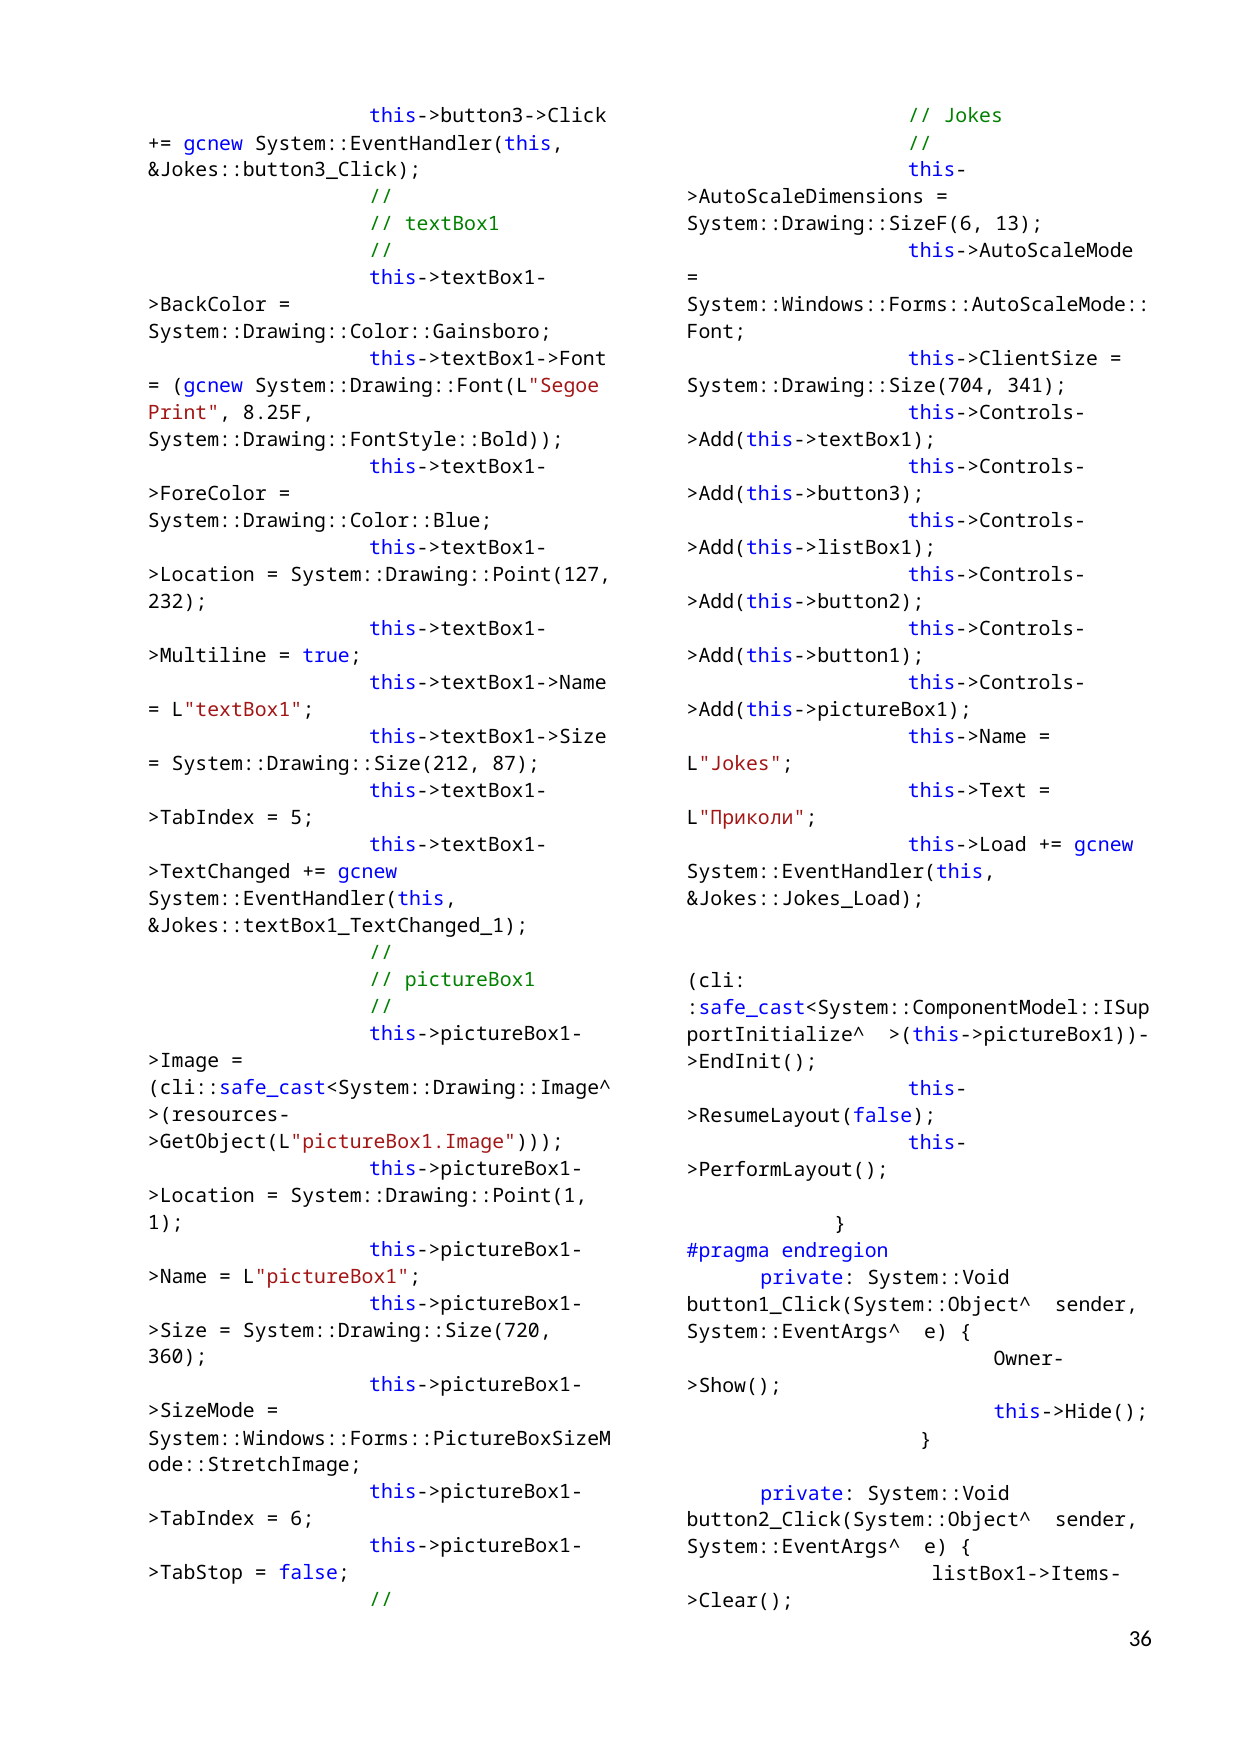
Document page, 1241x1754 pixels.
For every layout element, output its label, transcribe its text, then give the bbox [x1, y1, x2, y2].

text this->Name = L"Jokes"; [686, 722, 1152, 776]
text this->textBox1->Multiline = true; [148, 614, 613, 668]
text this->textBox1->Font = (gcnew System::Drawing::Font(L"Segoe Print", 8.25F, System::Drawing::FontStyle::Bold)); [148, 344, 613, 452]
text private: System::Void button2_Click(System::Object^ sender, System::EventArgs^ e) { [686, 1479, 1152, 1560]
text // pictureBox1 [148, 965, 613, 992]
text // textBox1 [148, 210, 613, 237]
text this->textBox1->Name = L"textBox1"; [148, 668, 613, 722]
text this->AutoScaleMode = System::Windows::Forms::AutoScaleMode::Font; [686, 237, 1152, 344]
text this->textBox1->BackColor = System::Drawing::Color::Gainsboro; [148, 264, 613, 344]
text this->pictureBox1->Location = System::Drawing::Point(1, 1); [148, 1154, 613, 1235]
text this->Hide(); [686, 1398, 1152, 1425]
text this->textBox1->ForeColor = System::Drawing::Color::Blue; [148, 452, 613, 533]
text this->pictureBox1->Image = (cli::safe_cast<System::Drawing::Image^ >(resources->GetObject(L"pictureBox1.Image"))); [148, 1019, 613, 1154]
text Owner->Show(); [686, 1344, 1152, 1398]
text this->Controls->Add(this->listBox1); [686, 506, 1152, 560]
text this->PerformLayout(); [686, 1128, 1152, 1182]
text this->textBox1->Location = System::Drawing::Point(127, 232); [148, 533, 613, 614]
text this->pictureBox1->Size = System::Drawing::Size(720, 360); [148, 1289, 613, 1370]
text this->pictureBox1->Name = L"pictureBox1"; [148, 1235, 613, 1289]
text private: System::Void button1_Click(System::Object^ sender, System::EventArgs^ e) { [686, 1263, 1152, 1344]
text // [148, 237, 613, 264]
text // Jokes [686, 102, 1152, 129]
text this->textBox1->TabIndex = 5; [148, 776, 613, 830]
text this->ClientSize = System::Drawing::Size(704, 341); [686, 344, 1152, 398]
text this->Controls->Add(this->textBox1); [686, 398, 1152, 452]
text #pragma endregion [686, 1236, 1152, 1263]
text this->button3->Click += gcnew System::EventHandler(this, &Jokes::button3_Click); [148, 102, 613, 183]
text // [686, 129, 1152, 156]
text this->Controls->Add(this->button3); [686, 452, 1152, 506]
text this->ResumeLayout(false); [686, 1074, 1152, 1128]
text // [148, 992, 613, 1019]
text this->Controls->Add(this->button1); [686, 614, 1152, 668]
text this->AutoScaleDimensions = System::Drawing::SizeF(6, 13); [686, 156, 1152, 237]
text } [686, 1209, 1152, 1236]
text // [148, 938, 613, 965]
text this->textBox1->Size = System::Drawing::Size(212, 87); [148, 722, 613, 776]
text this->Controls->Add(this->button2); [686, 560, 1152, 614]
text this->textBox1->TextChanged += gcnew System::EventHandler(this, &Jokes::textBox1_TextChanged_1); [148, 830, 613, 938]
text this->Controls->Add(this->pictureBox1); [686, 668, 1152, 722]
text this->Text = L"Приколи"; [686, 776, 1152, 830]
text // [148, 183, 613, 210]
text this->pictureBox1->TabStop = false; [148, 1532, 613, 1586]
text this->Load += gcnew System::EventHandler(this, &Jokes::Jokes_Load); [686, 830, 1152, 911]
text // [148, 1586, 613, 1613]
text } [686, 1425, 1152, 1452]
text (cli::safe_cast<System::ComponentModel::ISupportInitialize^ >(this->pictureBox1))->EndInit(); [686, 911, 1152, 1074]
text listBox1->Items->Clear(); [686, 1560, 1152, 1614]
text this->pictureBox1->TabIndex = 6; [148, 1478, 613, 1532]
text this->pictureBox1->SizeMode = System::Windows::Forms::PictureBoxSizeMode::StretchImage; [148, 1370, 613, 1478]
